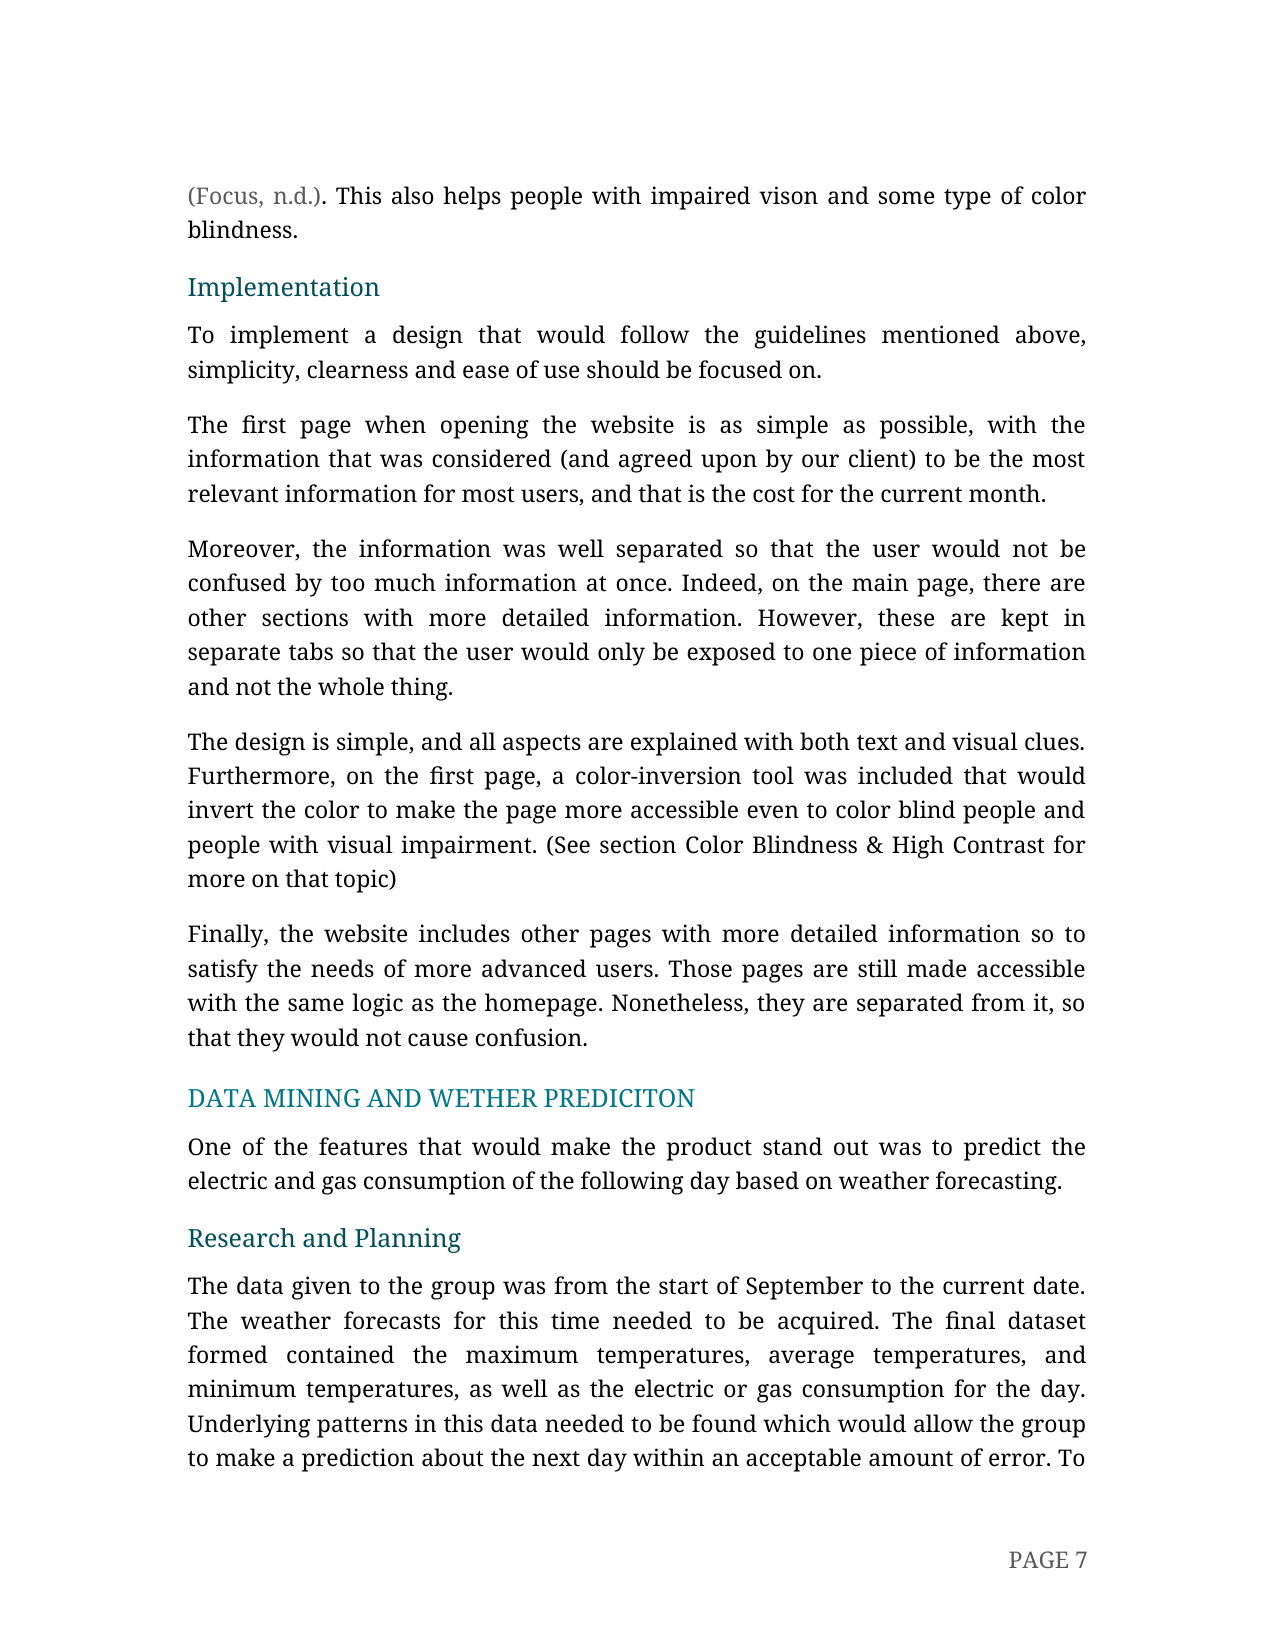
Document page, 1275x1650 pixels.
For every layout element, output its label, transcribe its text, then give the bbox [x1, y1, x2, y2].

text One of the features that would make the product stand out was to predict the electric and gas consumption of the following day based on weather forecasting. [187, 1131, 1087, 1196]
subtitle Data mining and wether prediciton [187, 1081, 1087, 1115]
text Moreover, the information was well separated so that the user would not be confused by too much information at once. Indeed, on the main page, there are other sections with more detailed information. However, these are kept in separate tabs so that the user would only be exposed to one piece of information and not the whole thing. [187, 533, 1087, 702]
text The first page when opening the website is as simple as possible, with the information that was considered (and agreed upon by our client) to be the most relevant information for most users, and that is the cost for the current month. [187, 409, 1087, 509]
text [187, 1270, 1087, 1473]
text Finally, the website includes other pages with more detailed information so to satisfy the needs of more advanced users. Those pages are still made accessible with the same logic as the homepage. Nonetheless, they are separated from it, so that they would not cause confusion. [187, 918, 1087, 1053]
text The design is simple, and all aspects are explained with both text and visual clues. Furthermore, on the first page, a color-inversion tool was included that would invert the color to make the page more accessible even to color blind people and people with visual impairment. (See section Color Blindness & High Contrast for more on that topic) [187, 726, 1087, 894]
subtitle Research and Planning [187, 1220, 1087, 1254]
subtitle Implementation [187, 269, 1087, 304]
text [187, 180, 1087, 246]
text To implement a design that would follow the guidelines mentioned above, simplicity, clearness and ease of use should be focused on. [187, 319, 1087, 385]
